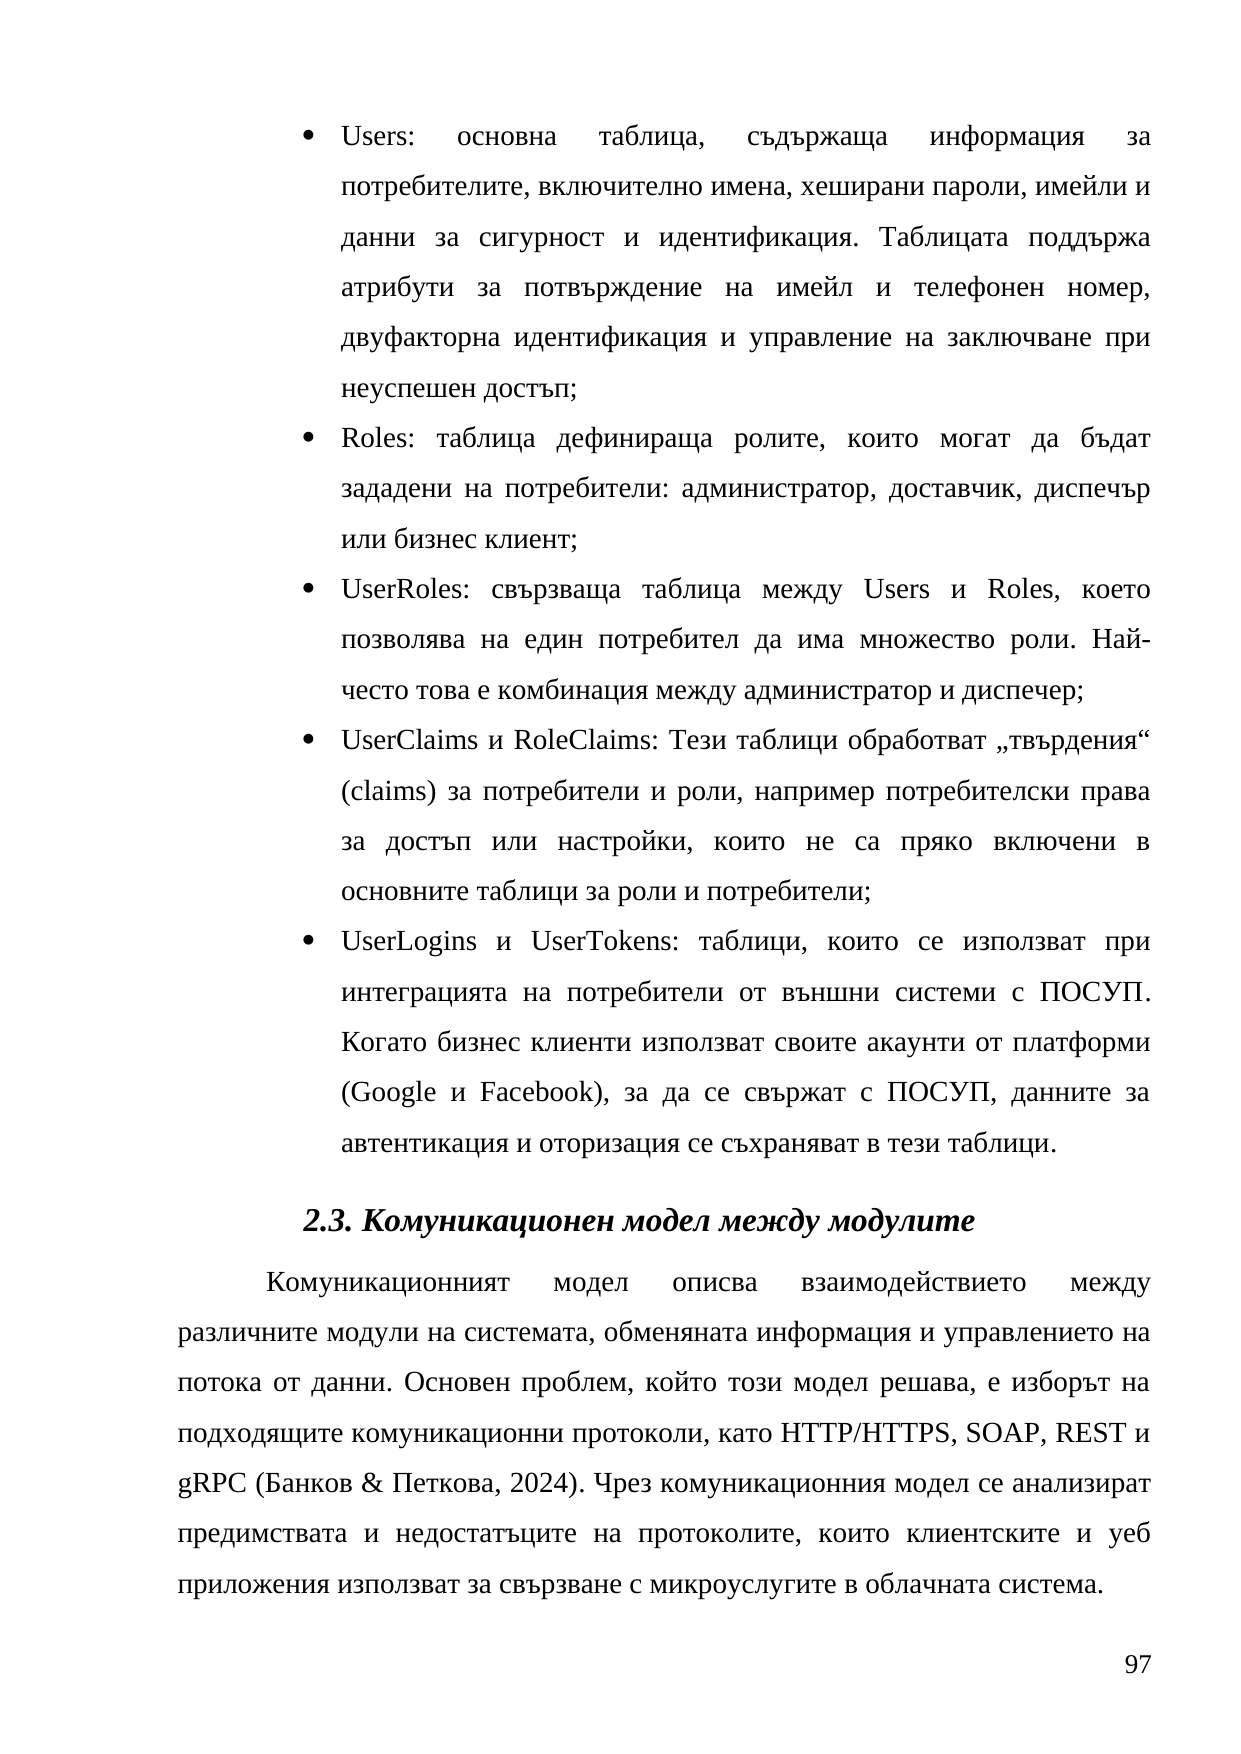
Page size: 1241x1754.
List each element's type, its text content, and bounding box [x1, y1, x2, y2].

list UserClaims и RoleClaims: Тези таблици обработват „твърдения“ (claims) за потребители и роли, например потребителски права за достъп или настройки, които не са пряко включени в основните таблици за роли и потребители; [303, 722, 1152, 907]
subtitle 2.3. Комуникационен модел между модулите [303, 1200, 1152, 1238]
list Roles: таблица дефинираща ролите, които могат да бъдат зададени на потребители: администратор, доставчик, диспечър или бизнес клиент; [303, 420, 1152, 554]
list UserRoles: свързваща таблица между Users и Roles, което позволява на един потребител да има множество роли. Най-често това е комбинация между администратор и диспечер; [303, 571, 1152, 705]
text Комуникационният модел описва взаимодействието между различните модули на системата, обменяната информация и управлението на потока от данни. Основен проблем, който този модел решава, е изборът на подходящите комуникационни протоколи, като HTTP/HTTPS, SOAP, REST и gRPC (Банков & Петкова, 2024). Чрез комуникационния модел се анализират предимствата и недостатъците на протоколите, които клиентските и уеб приложения използват за свързване с микроуслугите в облачната система. [177, 1264, 1152, 1599]
list UserLogins и UserTokens: таблици, които се използват при интеграцията на потребители от външни системи с ПОСУП. Когато бизнес клиенти използват своите акаунти от платформи (Google и Facebook), за да се свържат с ПОСУП, данните за автентикация и оторизация се съхраняват в тези таблици. [303, 923, 1152, 1158]
list Users: основна таблица, съдържаща информация за потребителите, включително имена, хеширани пароли, имейли и данни за сигурност и идентификация. Таблицата поддържа атрибути за потвърждение на имейл и телефонен номер, двуфакторна идентификация и управление на заключване при неуспешен достъп; [303, 118, 1152, 403]
